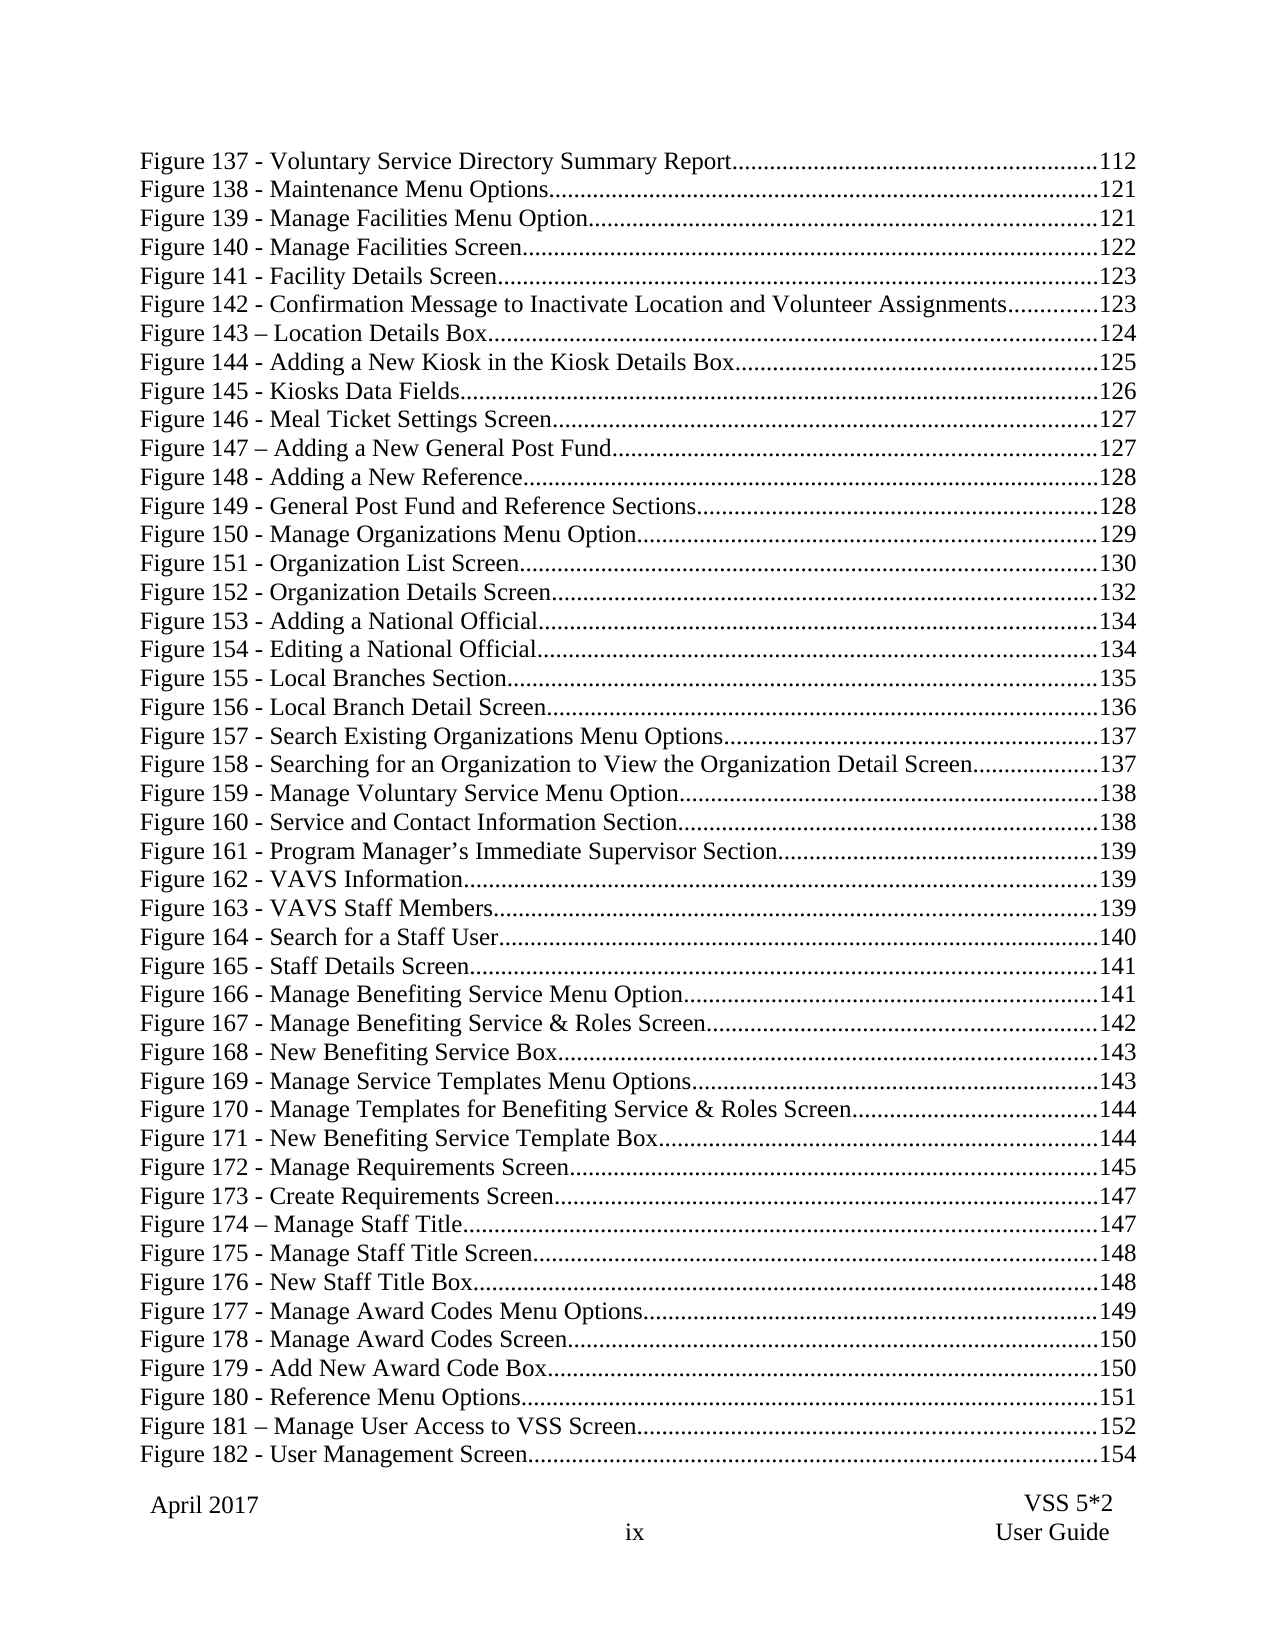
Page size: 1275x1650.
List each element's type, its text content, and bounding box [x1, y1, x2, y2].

text Figure 169 - Manage Service Templates Menu Options 143 [139, 1066, 1137, 1094]
text Figure 163 - VAVS Staff Members 139 [139, 893, 1137, 922]
text Figure 156 - Local Branch Detail Screen 136 [139, 692, 1137, 721]
text Figure 139 - Manage Facilities Menu Option 121 [139, 203, 1137, 232]
text Figure 149 - General Post Fund and Reference Sections 128 [139, 491, 1137, 519]
text Figure 142 - Confirmation Message to Inactivate Location and Volunteer Assignments 123 [139, 289, 1137, 318]
text Figure 168 - New Benefiting Service Box 143 [139, 1037, 1137, 1066]
text Figure 154 - Editing a National Official 134 [139, 634, 1137, 663]
text Figure 175 - Manage Staff Title Screen 148 [139, 1238, 1137, 1267]
text Figure 173 - Create Requirements Screen 147 [139, 1181, 1137, 1209]
text Figure 174 – Manage Staff Title 147 [139, 1209, 1137, 1238]
text Figure 181 – Manage User Access to VSS Screen 152 [139, 1411, 1137, 1439]
text Figure 161 - Program Manager’s Immediate Supervisor Section 139 [139, 836, 1137, 864]
text Figure 172 - Manage Requirements Screen 145 [139, 1152, 1137, 1181]
text Figure 152 - Organization Details Screen 132 [139, 577, 1137, 606]
text Figure 176 - New Staff Title Box 148 [139, 1267, 1137, 1296]
text Figure 170 - Manage Templates for Benefiting Service & Roles Screen 144 [139, 1094, 1137, 1123]
text Figure 157 - Search Existing Organizations Menu Options 137 [139, 721, 1137, 749]
text Figure 140 - Manage Facilities Screen 122 [139, 232, 1137, 261]
text Figure 177 - Manage Award Codes Menu Options 149 [139, 1296, 1137, 1324]
text Figure 138 - Maintenance Menu Options 121 [139, 174, 1137, 203]
text Figure 146 - Meal Ticket Settings Screen 127 [139, 404, 1137, 433]
text Figure 162 - VAVS Information 139 [139, 864, 1137, 893]
text Figure 144 - Adding a New Kiosk in the Kiosk Details Box 125 [139, 347, 1137, 376]
text Figure 171 - New Benefiting Service Template Box 144 [139, 1123, 1137, 1152]
text Figure 155 - Local Branches Section 135 [139, 663, 1137, 692]
text Figure 145 - Kiosks Data Fields 126 [139, 376, 1137, 404]
text Figure 150 - Manage Organizations Menu Option 129 [139, 519, 1137, 548]
text Figure 180 - Reference Menu Options 151 [139, 1382, 1137, 1411]
text Figure 182 - User Management Screen 154 [139, 1439, 1137, 1468]
text Figure 158 - Searching for an Organization to View the Organization Detail Screen 137 [139, 749, 1137, 778]
text Figure 137 - Voluntary Service Directory Summary Report 112 [139, 146, 1137, 174]
text Figure 151 - Organization List Screen 130 [139, 548, 1137, 577]
text Figure 178 - Manage Award Codes Screen 150 [139, 1324, 1137, 1353]
text Figure 153 - Adding a National Official 134 [139, 606, 1137, 634]
text Figure 141 - Facility Details Screen 123 [139, 261, 1137, 289]
text Figure 143 – Location Details Box 124 [139, 318, 1137, 347]
text Figure 148 - Adding a New Reference 128 [139, 462, 1137, 491]
text Figure 179 - Add New Award Code Box 150 [139, 1353, 1137, 1382]
text Figure 159 - Manage Voluntary Service Menu Option 138 [139, 778, 1137, 807]
text Figure 167 - Manage Benefiting Service & Roles Screen 142 [139, 1008, 1137, 1037]
text Figure 160 - Service and Contact Information Section 138 [139, 807, 1137, 836]
text Figure 164 - Search for a Staff User 140 [139, 922, 1137, 951]
text Figure 165 - Staff Details Screen 141 [139, 951, 1137, 979]
text Figure 147 – Adding a New General Post Fund 127 [139, 433, 1137, 462]
text Figure 166 - Manage Benefiting Service Menu Option 141 [139, 979, 1137, 1008]
